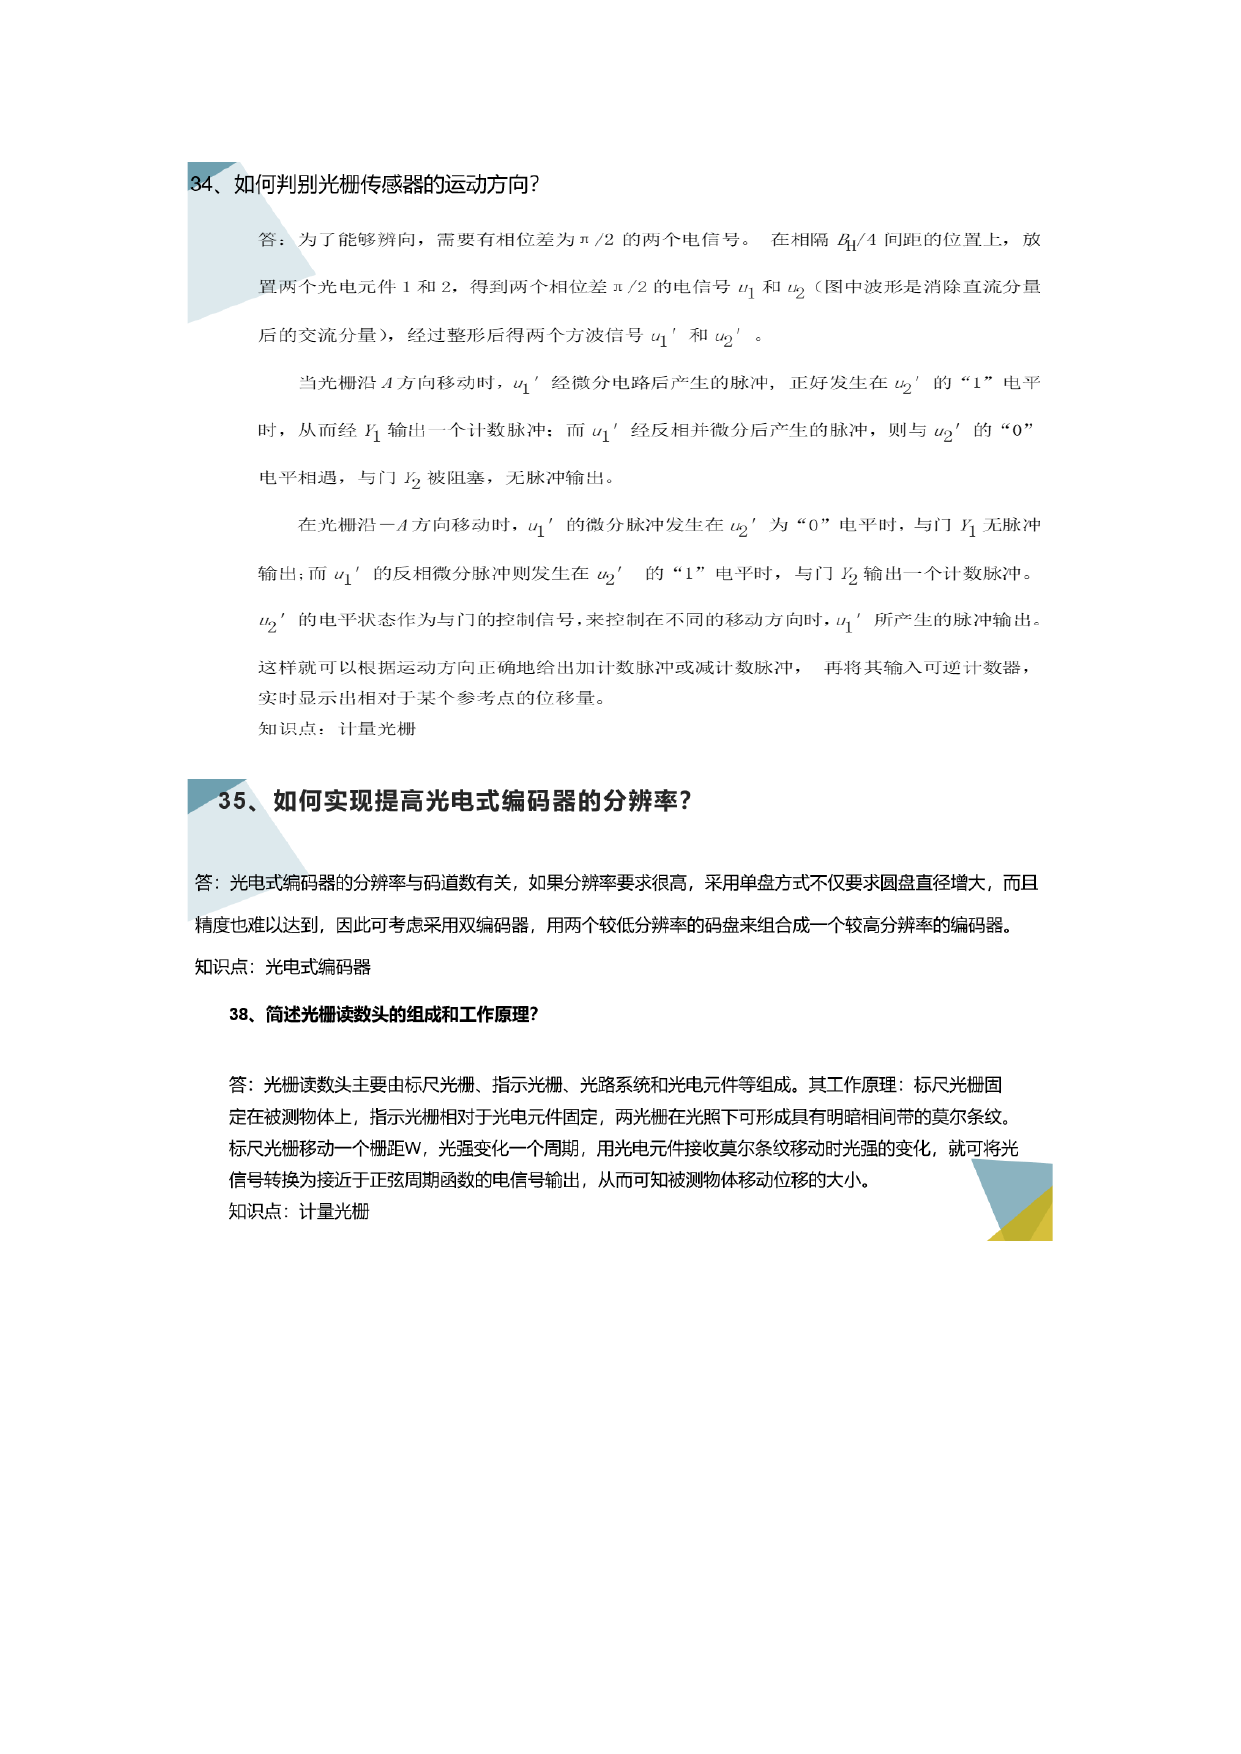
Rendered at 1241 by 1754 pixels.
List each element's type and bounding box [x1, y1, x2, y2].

picture [187, 779, 1053, 1241]
picture [187, 162, 1053, 748]
